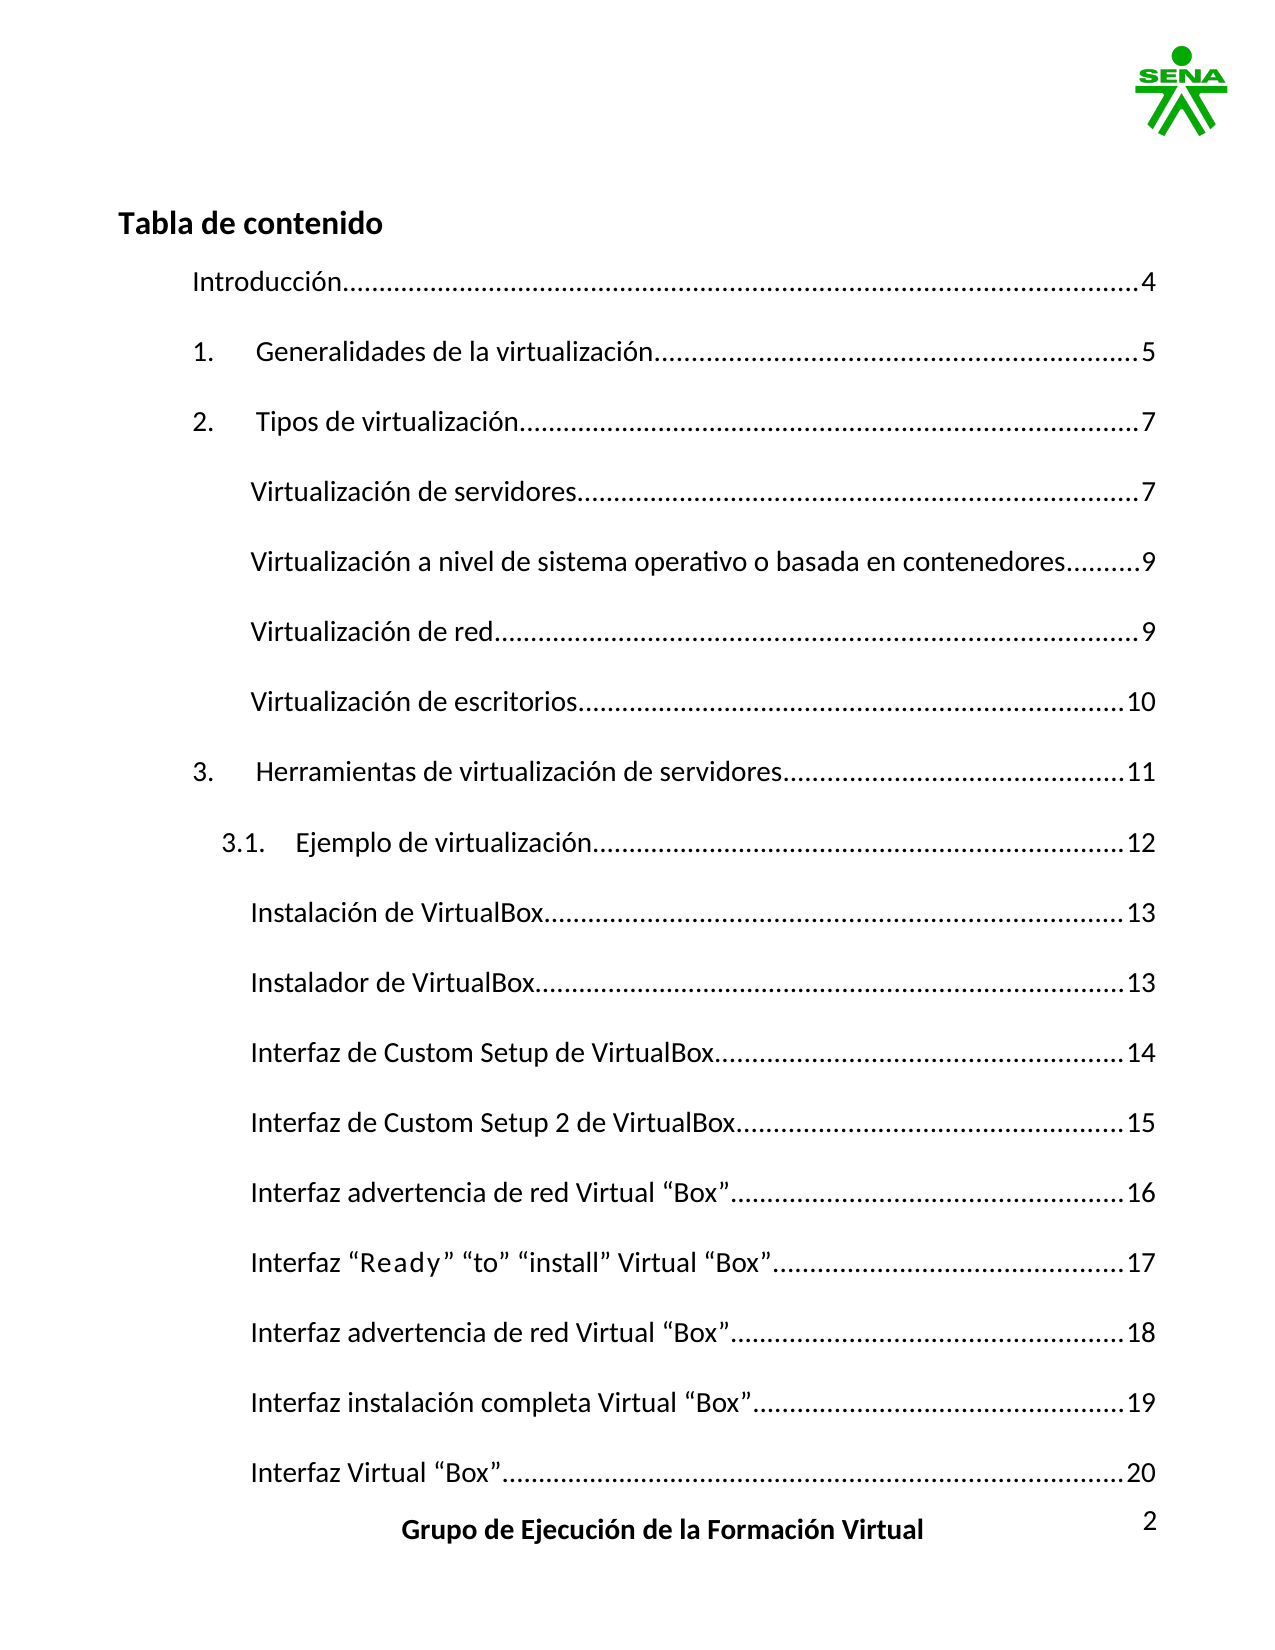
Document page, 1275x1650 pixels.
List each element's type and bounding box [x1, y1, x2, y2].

picture [1135, 46, 1228, 136]
